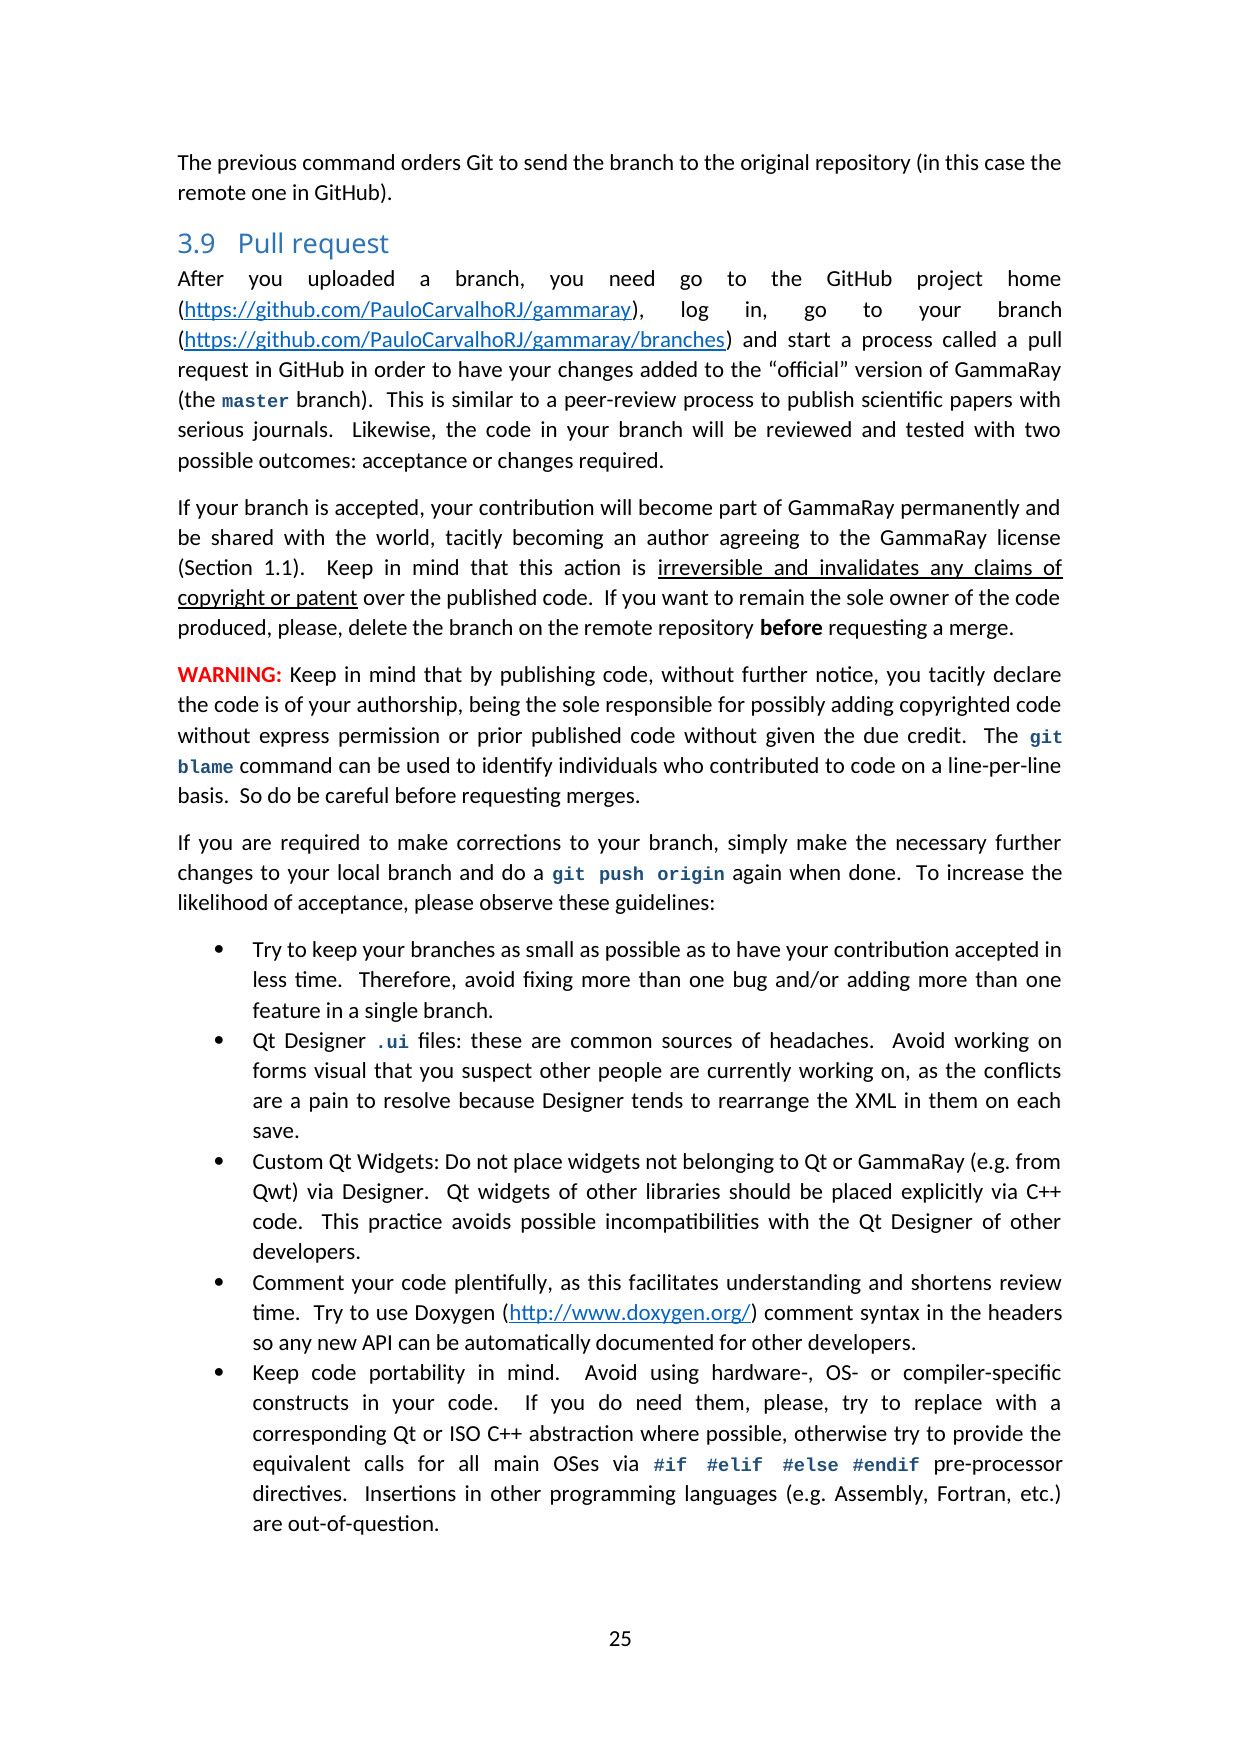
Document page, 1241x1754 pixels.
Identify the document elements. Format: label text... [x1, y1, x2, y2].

text WARNING: Keep in mind that by publishing code, without further notice, you tacitly declare the code is of your authorship, being the sole responsible for possibly adding copyrighted code without express permission or prior published code without given the due credit. The git blame command can be used to identify individuals who contributed to code on a line-per-line basis. So do be careful before requesting merges. [177, 660, 1063, 809]
text After you uploaded a branch, you need go to the GitHub project home (https://github.com/PauloCarvalhoRJ/gammaray), log in, go to your branch (https://github.com/PauloCarvalhoRJ/gammaray/branches) and start a process called a pull request in GitHub in order to have your changes added to the “official” version of GammaRay (the master branch). This is similar to a peer-review process to publish scientific papers with serious journals. Likewise, the code in your branch will be reviewed and tested with two possible outcomes: acceptance or changes required. [177, 264, 1063, 474]
list Comment your code plentifully, as this facilitates understanding and shortens review time. Try to use Doxygen (http://www.doxygen.org/) comment syntax in the headers so any new API can be automatically documented for other developers. [215, 1268, 1063, 1356]
list Keep code portability in mind. Avoid using hardware-, OS- or compiler-specific constructs in your code. If you do need them, please, try to replace with a corresponding Qt or ISO C++ abstraction where possible, otherwise try to provide the equivalent calls for all main OSes via #if #elif #else #endif pre-processor directives. Insertions in other programming languages (e.g. Assembly, Fortran, etc.) are out-of-question. [215, 1358, 1063, 1537]
list Try to keep your branches as small as possible as to have your contribution accepted in less time. Therefore, avoid fixing more than one bug and/or adding more than one feature in a single branch. [215, 935, 1063, 1024]
text The previous command orders Git to send the branch to the original repository (in this case the remote one in GitHub). [177, 148, 1063, 206]
subtitle Pull request [177, 225, 1063, 262]
list Custom Qt Widgets: Do not place widgets not belonging to Qt or GammaRay (e.g. from Qwt) via Designer. Qt widgets of other libraries should be placed explicitly via C++ code. This practice avoids possible incompatibilities with the Qt Designer of other developers. [215, 1147, 1063, 1265]
text If you are required to make corrections to your branch, simply make the necessary further changes to your local branch and do a git push origin again when done. To increase the likelihood of acceptance, please observe these guidelines: [177, 828, 1063, 916]
text If your branch is accepted, your contribution will become part of GammaRay permanently and be shared with the world, tacitly becoming an author agreeing to the GammaRay license (Section 1.1). Keep in mind that this action is irreversible and invalidates any claims of copyright or patent over the published code. If you want to remain the sole owner of the code produced, please, delete the branch on the remote repository before requesting a merge. [177, 493, 1063, 641]
list Qt Designer .ui files: these are common sources of headaches. Avoid working on forms visual that you suspect other people are currently working on, as the conflicts are a pain to resolve because Designer tends to rearrange the XML in them on each save. [215, 1026, 1063, 1144]
